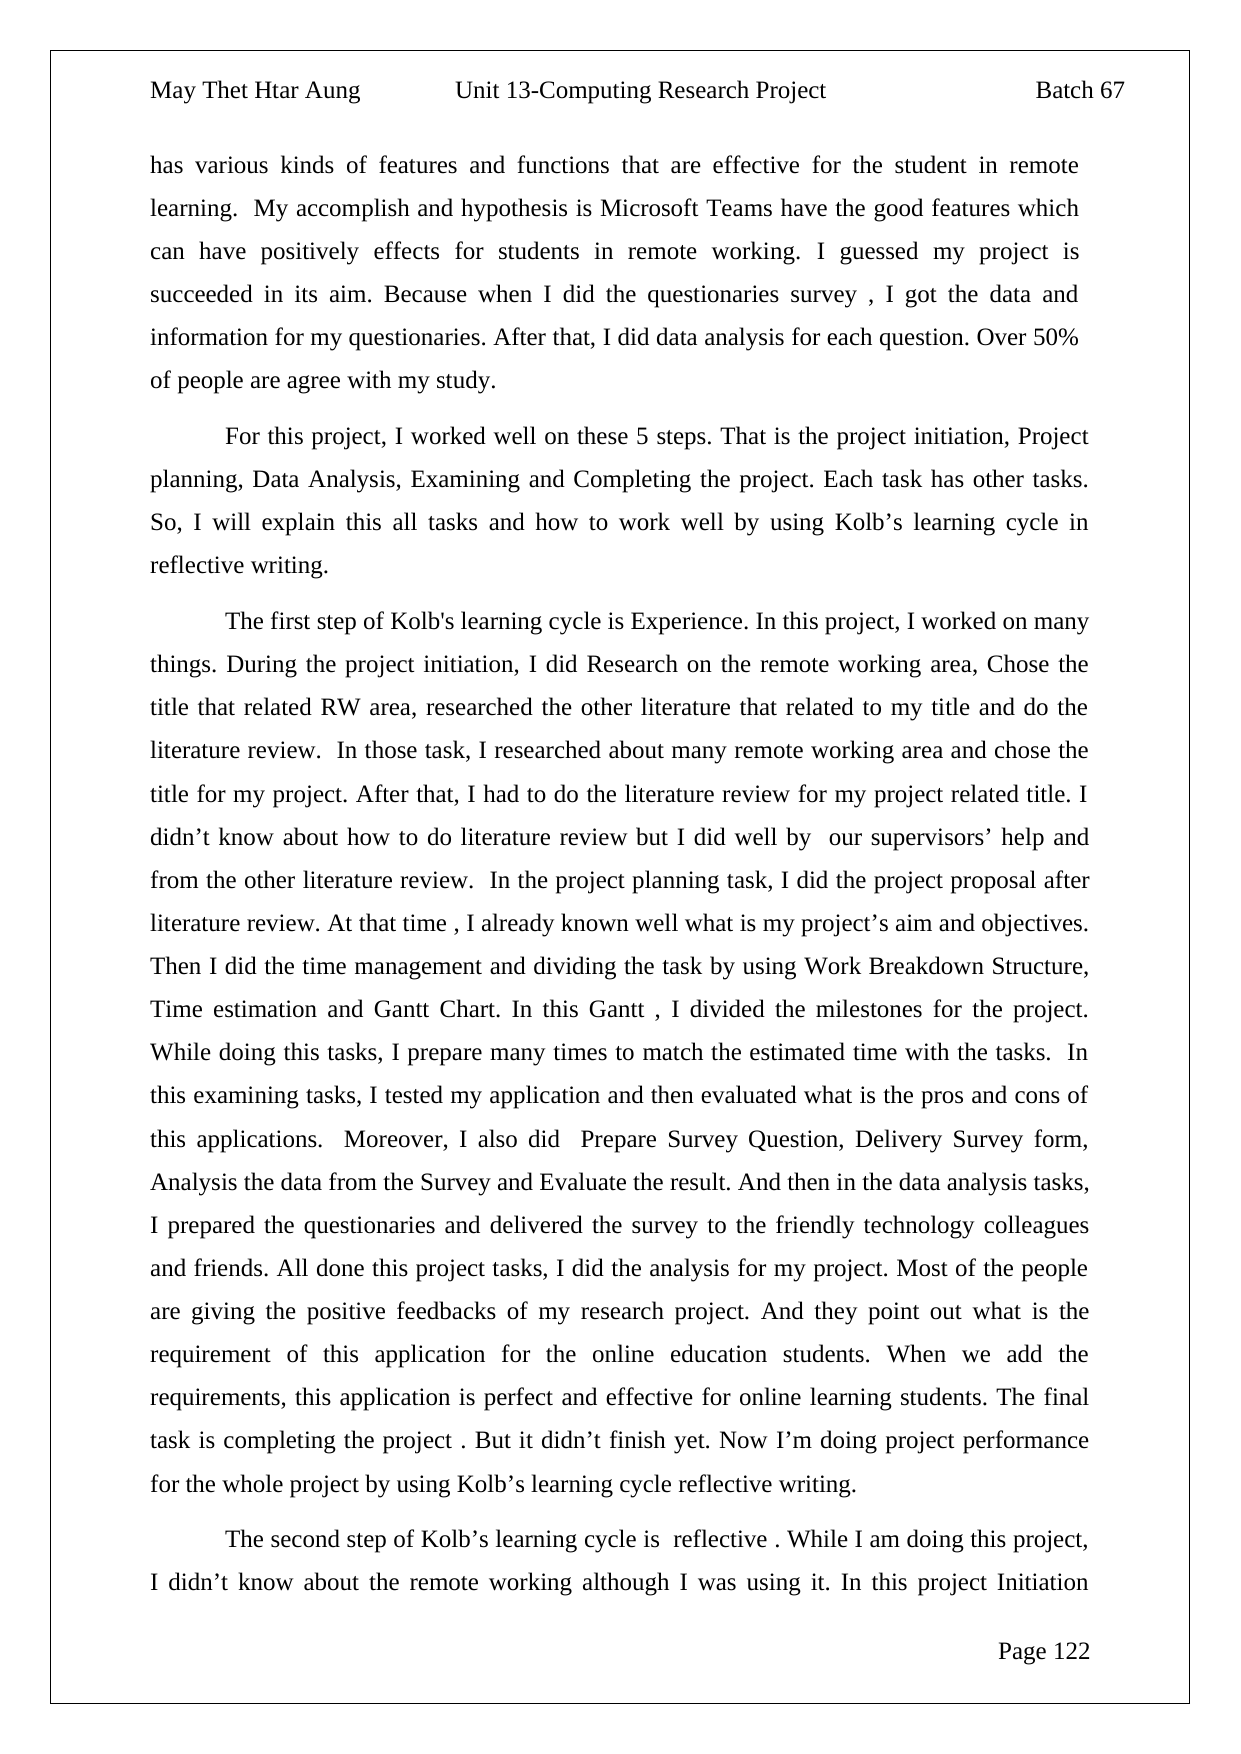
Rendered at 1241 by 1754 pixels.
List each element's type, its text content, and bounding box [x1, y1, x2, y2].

text The first step of Kolb's learning cycle is Experience. In this project, I worked on many things. During the project initiation, I did Research on the remote working area, Chose the title that related RW area, researched the other literature that related to my title and do the literature review. In those task, I researched about many remote working area and chose the title for my project. After that, I had to do the literature review for my project related title. I didn’t know about how to do literature review but I did well by our supervisors’ help and from the other literature review. In the project planning task, I did the project proposal after literature review. At that time , I already known well what is my project’s aim and objectives. Then I did the time management and dividing the task by using Work Breakdown Structure, Time estimation and Gantt Chart. In this Gantt , I divided the milestones for the project. While doing this tasks, I prepare many times to match the estimated time with the tasks. In this examining tasks, I tested my application and then evaluated what is the pros and cons of this applications. Moreover, I also did Prepare Survey Question, Delivery Survey form, Analysis the data from the Survey and Evaluate the result. And then in the data analysis tasks, I prepared the questionaries and delivered the survey to the friendly technology colleagues and friends. All done this project tasks, I did the analysis for my project. Most of the people are giving the positive feedbacks of my research project. And they point out what is the requirement of this application for the online education students. When we add the requirements, this application is perfect and effective for online learning students. The final task is completing the project . But it didn’t finish yet. Now I’m doing project performance for the whole project by using Kolb’s learning cycle reflective writing. [150, 606, 1090, 1497]
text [150, 1524, 1090, 1596]
text For this project, I worked well on these 5 steps. That is the project initiation, Project planning, Data Analysis, Examining and Completing the project. Each task has other tasks. So, I will explain this all tasks and how to work well by using Kolb’s learning cycle in reflective writing. [150, 421, 1090, 579]
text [150, 150, 1080, 394]
